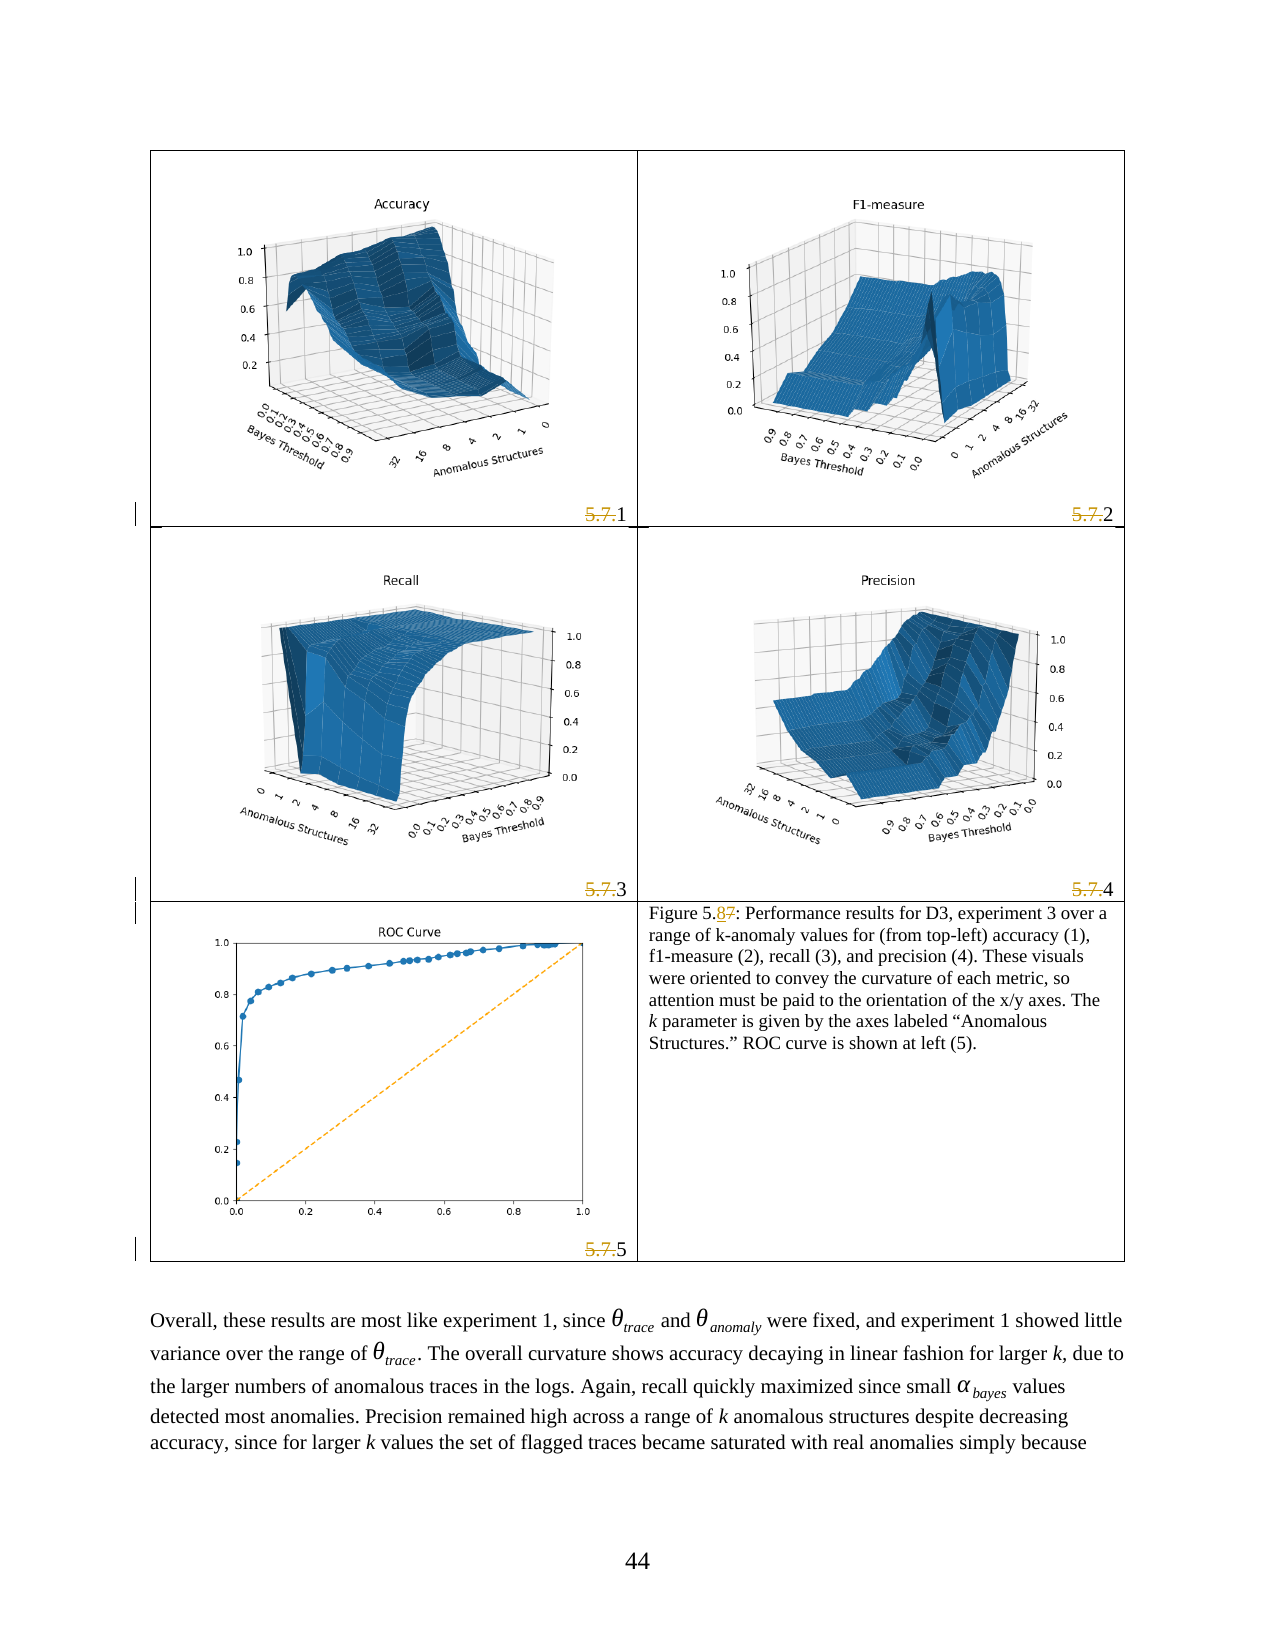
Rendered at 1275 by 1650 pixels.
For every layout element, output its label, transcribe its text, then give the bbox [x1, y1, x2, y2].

picture [648, 527, 1116, 878]
table_header 1 [151, 151, 637, 526]
table_cell 5 [151, 902, 637, 1261]
table_cell 3 [151, 528, 637, 901]
picture [180, 902, 627, 1237]
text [150, 1304, 1125, 1454]
table_cell Figure 5.: Performance results for D3, experiment 3 over a range of k-anomaly values for (from top-left) accuracy (1), f1-measure (2), recall (3), and precision (4). These visuals were oriented to convey the curvature of each metric, so attention must be paid to the orientation of the x/y axes. The k parameter is given by the axes labeled “Anomalous Structures.” ROC curve is shown at left (5). [638, 902, 1124, 1261]
picture [161, 527, 629, 878]
table_header 2 [638, 151, 1124, 526]
picture [161, 151, 631, 503]
picture [648, 151, 1117, 503]
table_cell 4 [638, 528, 1124, 901]
